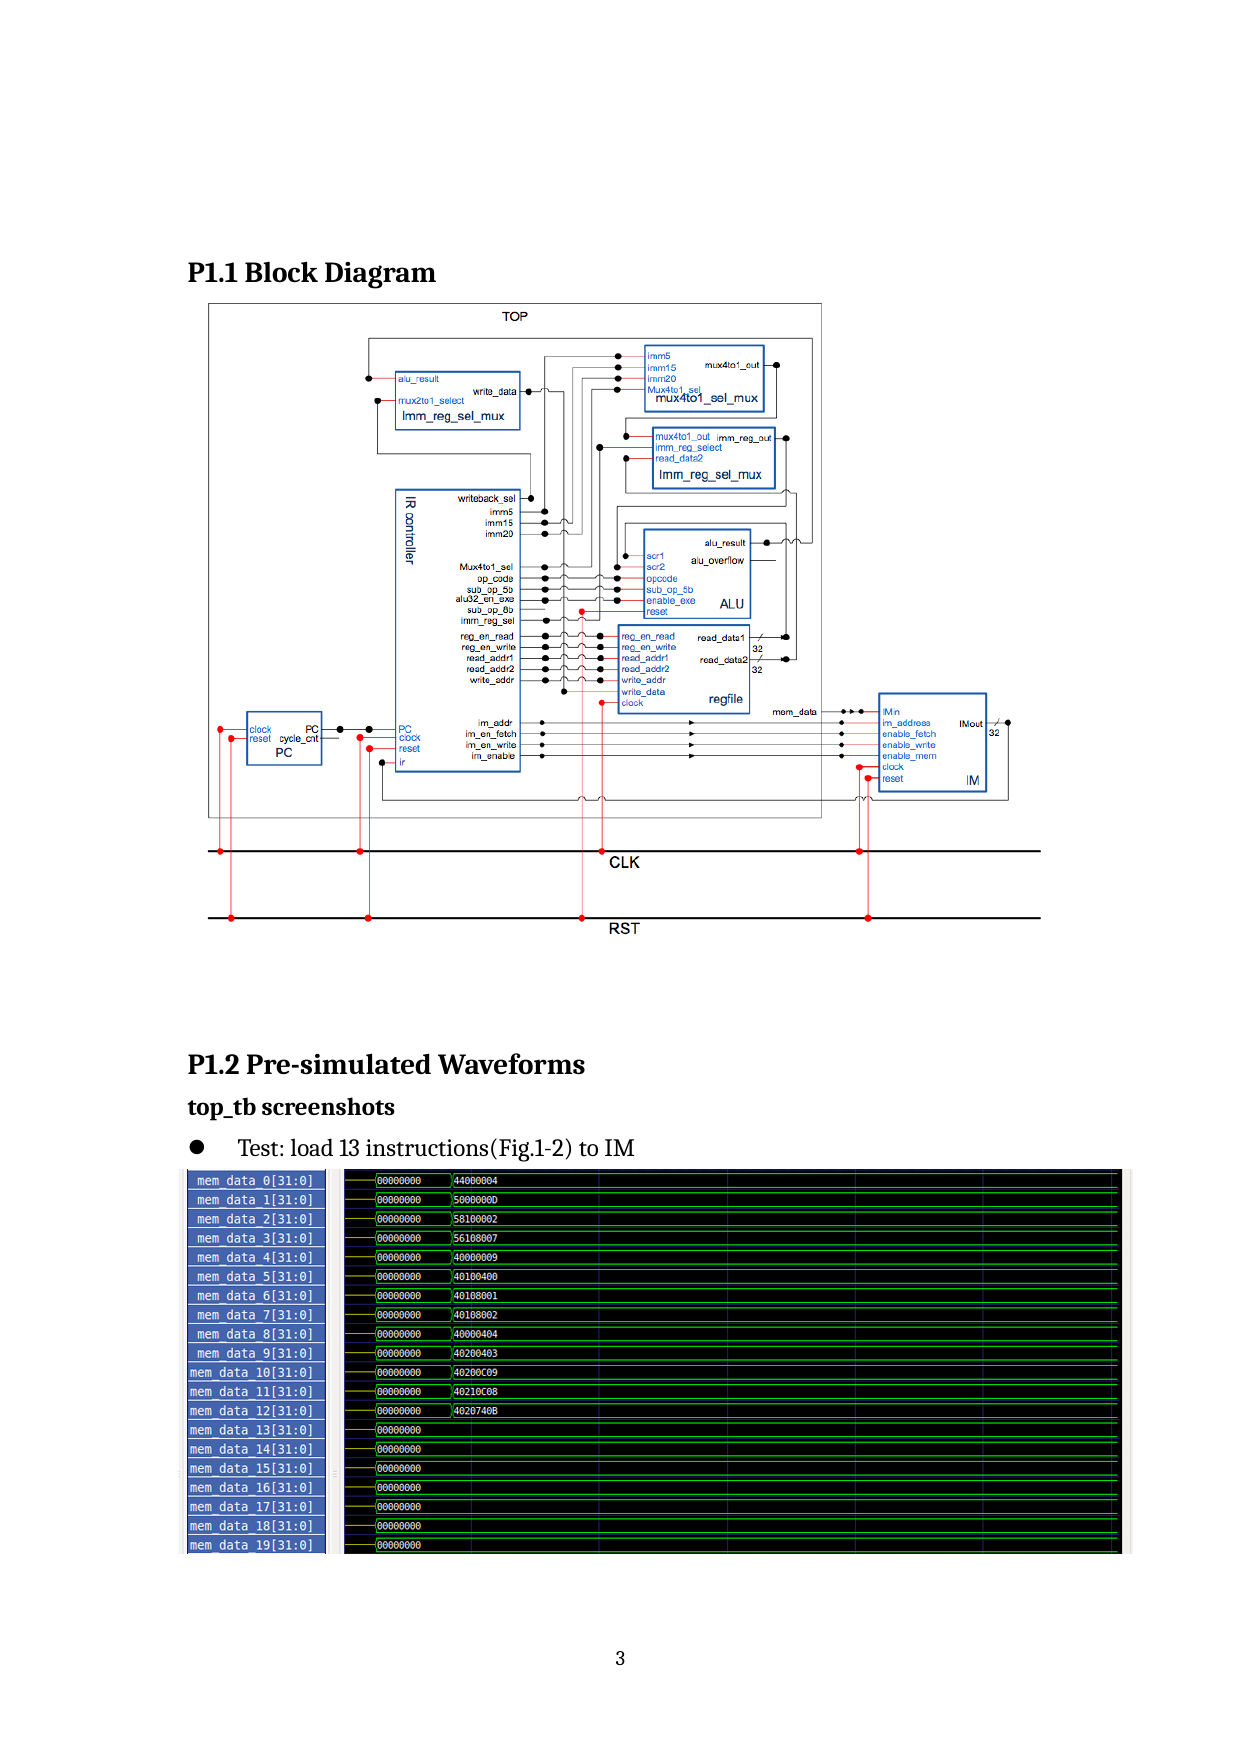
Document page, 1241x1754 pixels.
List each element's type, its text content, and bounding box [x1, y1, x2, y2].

picture [178, 1169, 1133, 1554]
list Test: load 13 instructions(Fig.1-2) to IM [187, 1128, 1053, 1169]
subtitle P1.2 Pre-simulated Waveforms [187, 1044, 1053, 1086]
subtitle P1.1 Block Diagram [187, 253, 1053, 294]
picture [187, 294, 1051, 943]
subtitle top_tb screenshots [187, 1086, 1053, 1128]
